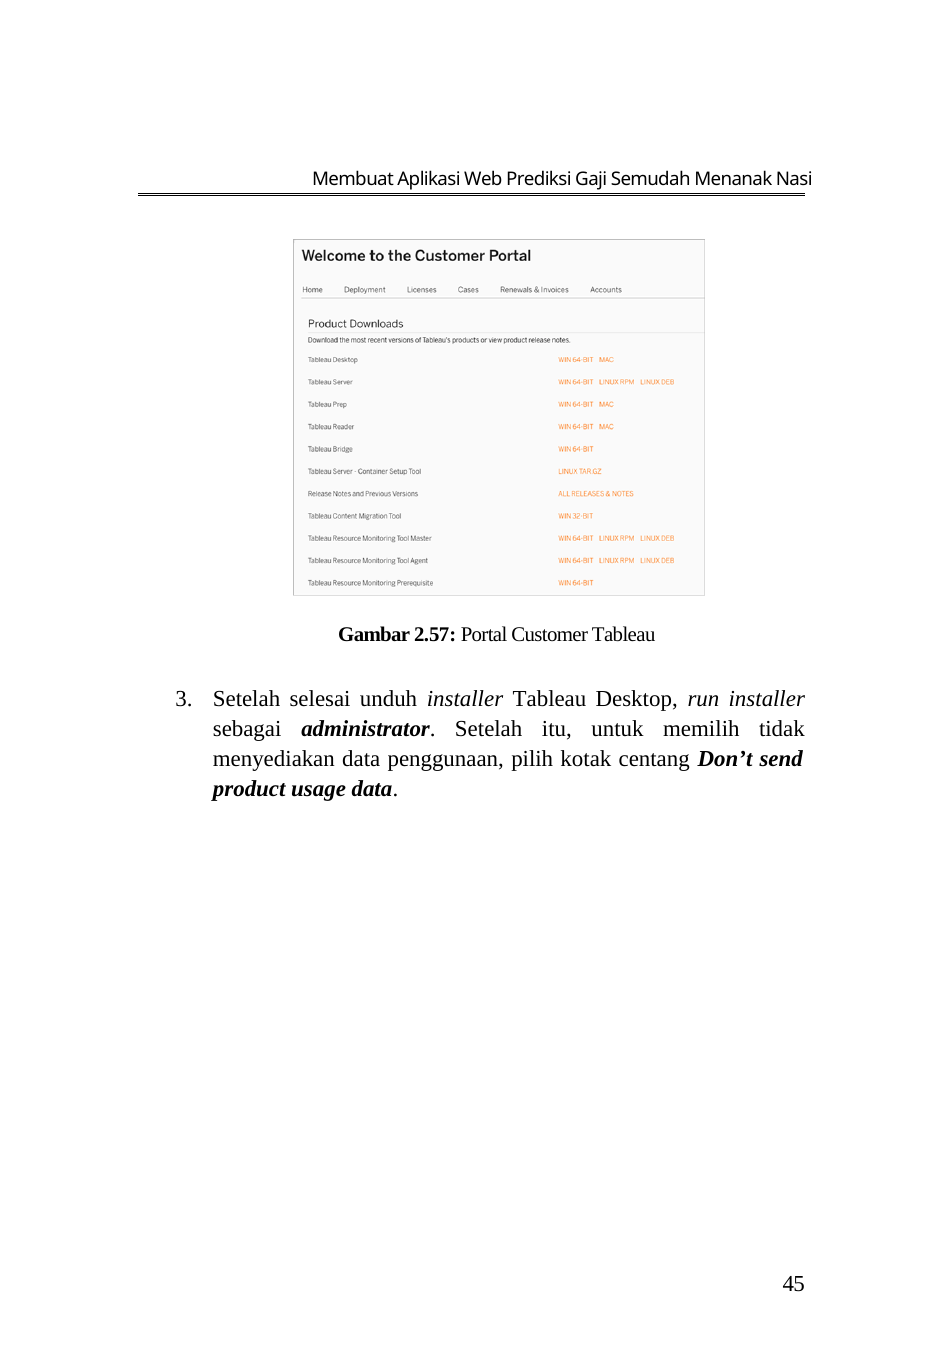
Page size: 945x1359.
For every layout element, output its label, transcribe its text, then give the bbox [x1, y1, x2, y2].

picture [287, 236, 709, 601]
list Setelah selesai unduh installer Tableau Desktop, run installer sebagai administrator. Setelah itu, untuk memilih tidak menyediakan data penggunaan, pilih kotak centang Don’t send product usage data. [175, 685, 805, 802]
text Gambar 2.57: Portal Customer Tableau [138, 622, 805, 646]
